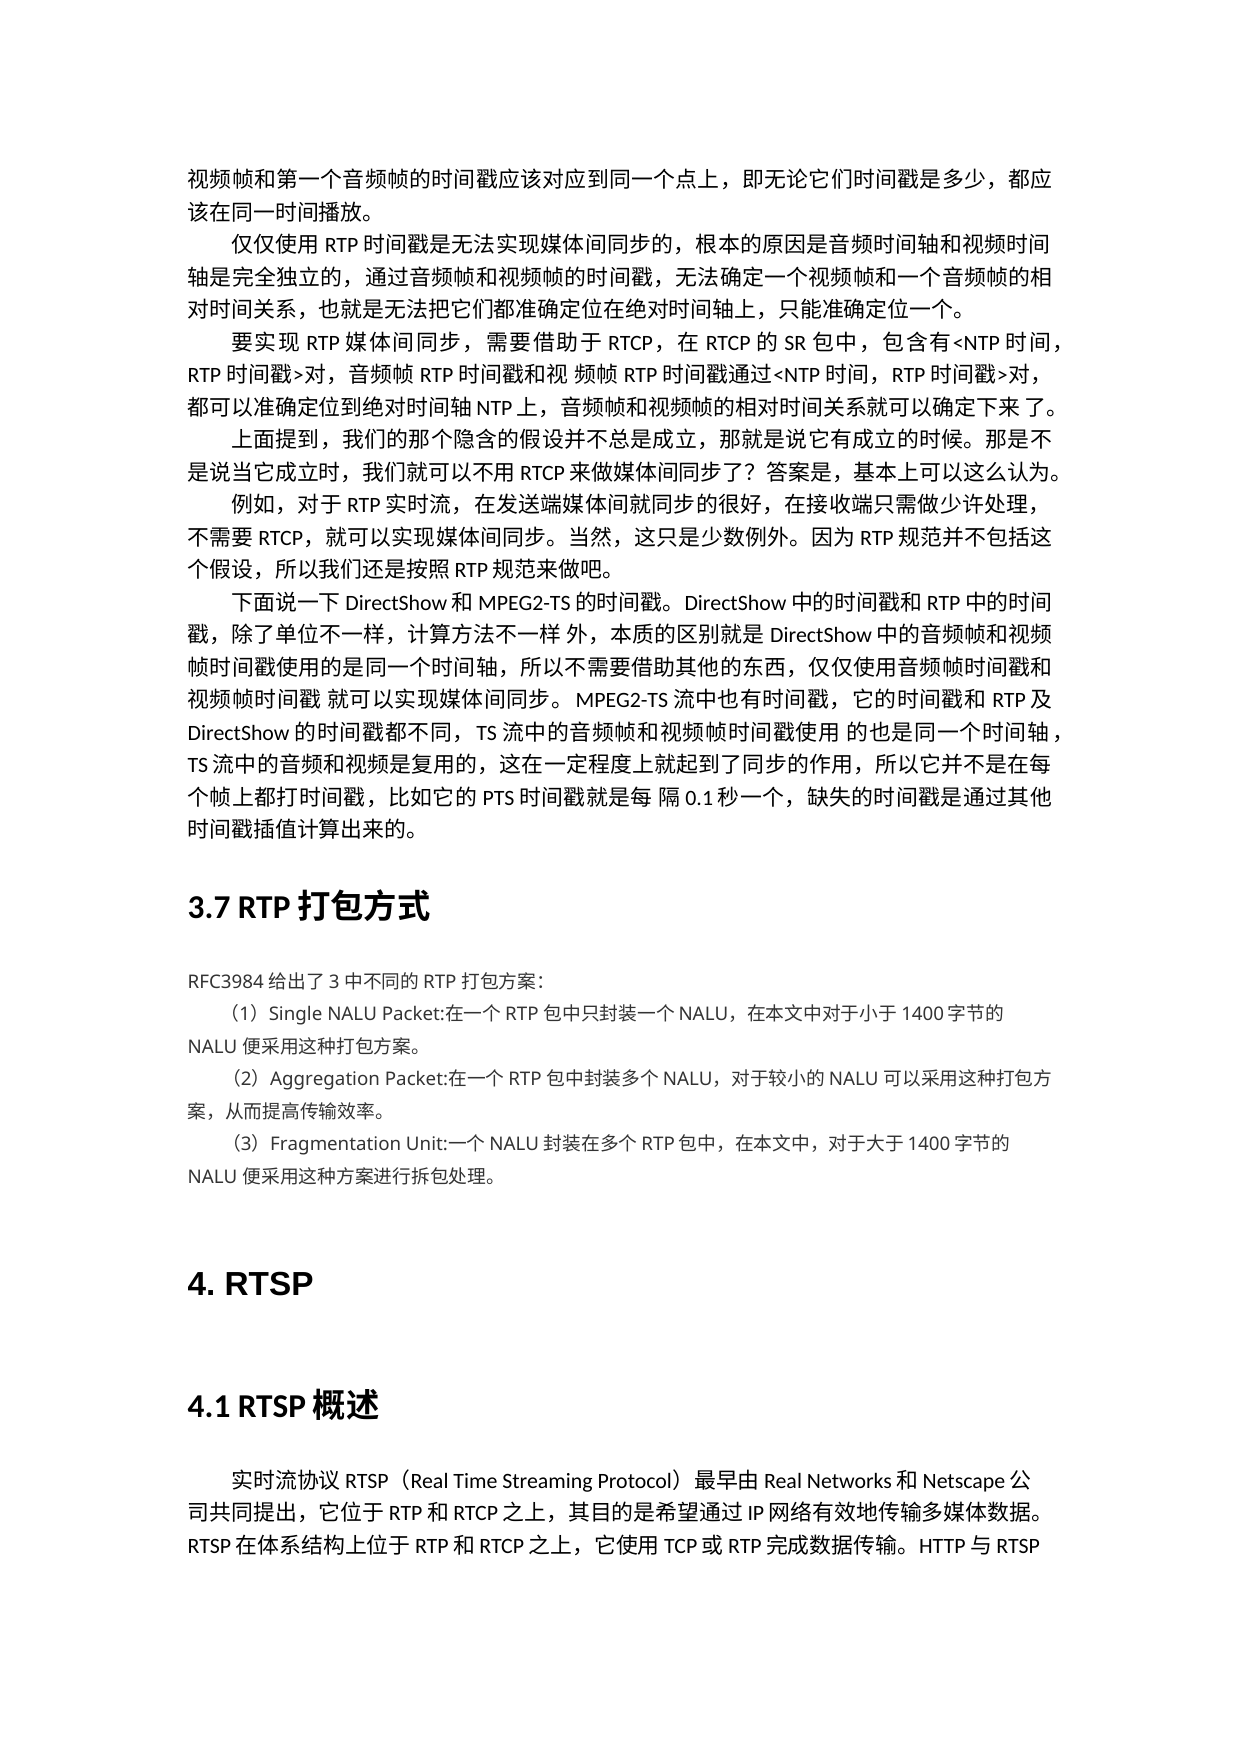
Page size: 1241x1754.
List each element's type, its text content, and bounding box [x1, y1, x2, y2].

text RFC3984 给出了3 中不同的RTP 打包方案： [187, 964, 1053, 996]
text 例如，对于RTP实时流，在发送端媒体间就同步的很好，在接收端只需做少许处理，不需要RTCP，就可以实现媒体间同步。当然，这只是少数例外。因为RTP规范并不包括这个假设，所以我们还是按照RTP规范来做吧。 [187, 487, 1053, 584]
subtitle 4.1 RTSP概述 [187, 1370, 1053, 1435]
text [187, 162, 1053, 227]
text 下面说一下DirectShow和MPEG2-TS的时间戳。DirectShow中的时间戳和RTP中的时间戳，除了单位不一样，计算方法不一样 外，本质的区别就是DirectShow中的音频帧和视频帧时间戳使用的是同一个时间轴，所以不需要借助其他的东西，仅仅使用音频帧时间戳和视频帧时间戳 就可以实现媒体间同步。MPEG2-TS流中也有时间戳，它的时间戳和RTP及DirectShow的时间戳都不同，TS流中的音频帧和视频帧时间戳使用 的也是同一个时间轴，TS流中的音频和视频是复用的，这在一定程度上就起到了同步的作用，所以它并不是在每个帧上都打时间戳，比如它的PTS时间戳就是每 隔0.1秒一个，缺失的时间戳是通过其他时间戳插值计算出来的。 [187, 584, 1053, 844]
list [187, 1462, 1053, 1560]
subtitle 3.7 RTP打包方式 [187, 872, 1053, 937]
text （1）Single NALU Packet:在一个RTP 包中只封装一个NALU，在本文中对于小于 1400字节的NALU 便采用这种打包方案。 （2）Aggregation Packet:在一个RTP 包中封装多个NALU，对于较小的NALU 可以采用这种打包方案，从而提高传输效率。 （3）Fragmentation Unit:一个NALU 封装在多个RTP包中，在本文中，对于大于1400字节的NALU 便采用这种方案进行拆包处理。 [187, 996, 1053, 1191]
text 仅仅使用RTP时间戳是无法实现媒体间同步的，根本的原因是音频时间轴和视频时间轴是完全独立的，通过音频帧和视频帧的时间戳，无法确定一个视频帧和一个音频帧的相对时间关系，也就是无法把它们都准确定位在绝对时间轴上，只能准确定位一个。 [187, 227, 1053, 324]
subtitle 4. RTSP [187, 1251, 1053, 1316]
text 上面提到，我们的那个隐含的假设并不总是成立，那就是说它有成立的时候。那是不是说当它成立时，我们就可以不用RTCP来做媒体间同步了？答案是，基本上可以这么认为。 [187, 422, 1053, 487]
text 要实现RTP媒体间同步，需要借助于RTCP，在RTCP的SR包中，包含有<NTP时间，RTP时间戳>对，音频帧RTP时间戳和视 频帧RTP时间戳通过<NTP时间，RTP时间戳>对，都可以准确定位到绝对时间轴NTP上，音频帧和视频帧的相对时间关系就可以确定下来 了。 [187, 324, 1053, 422]
